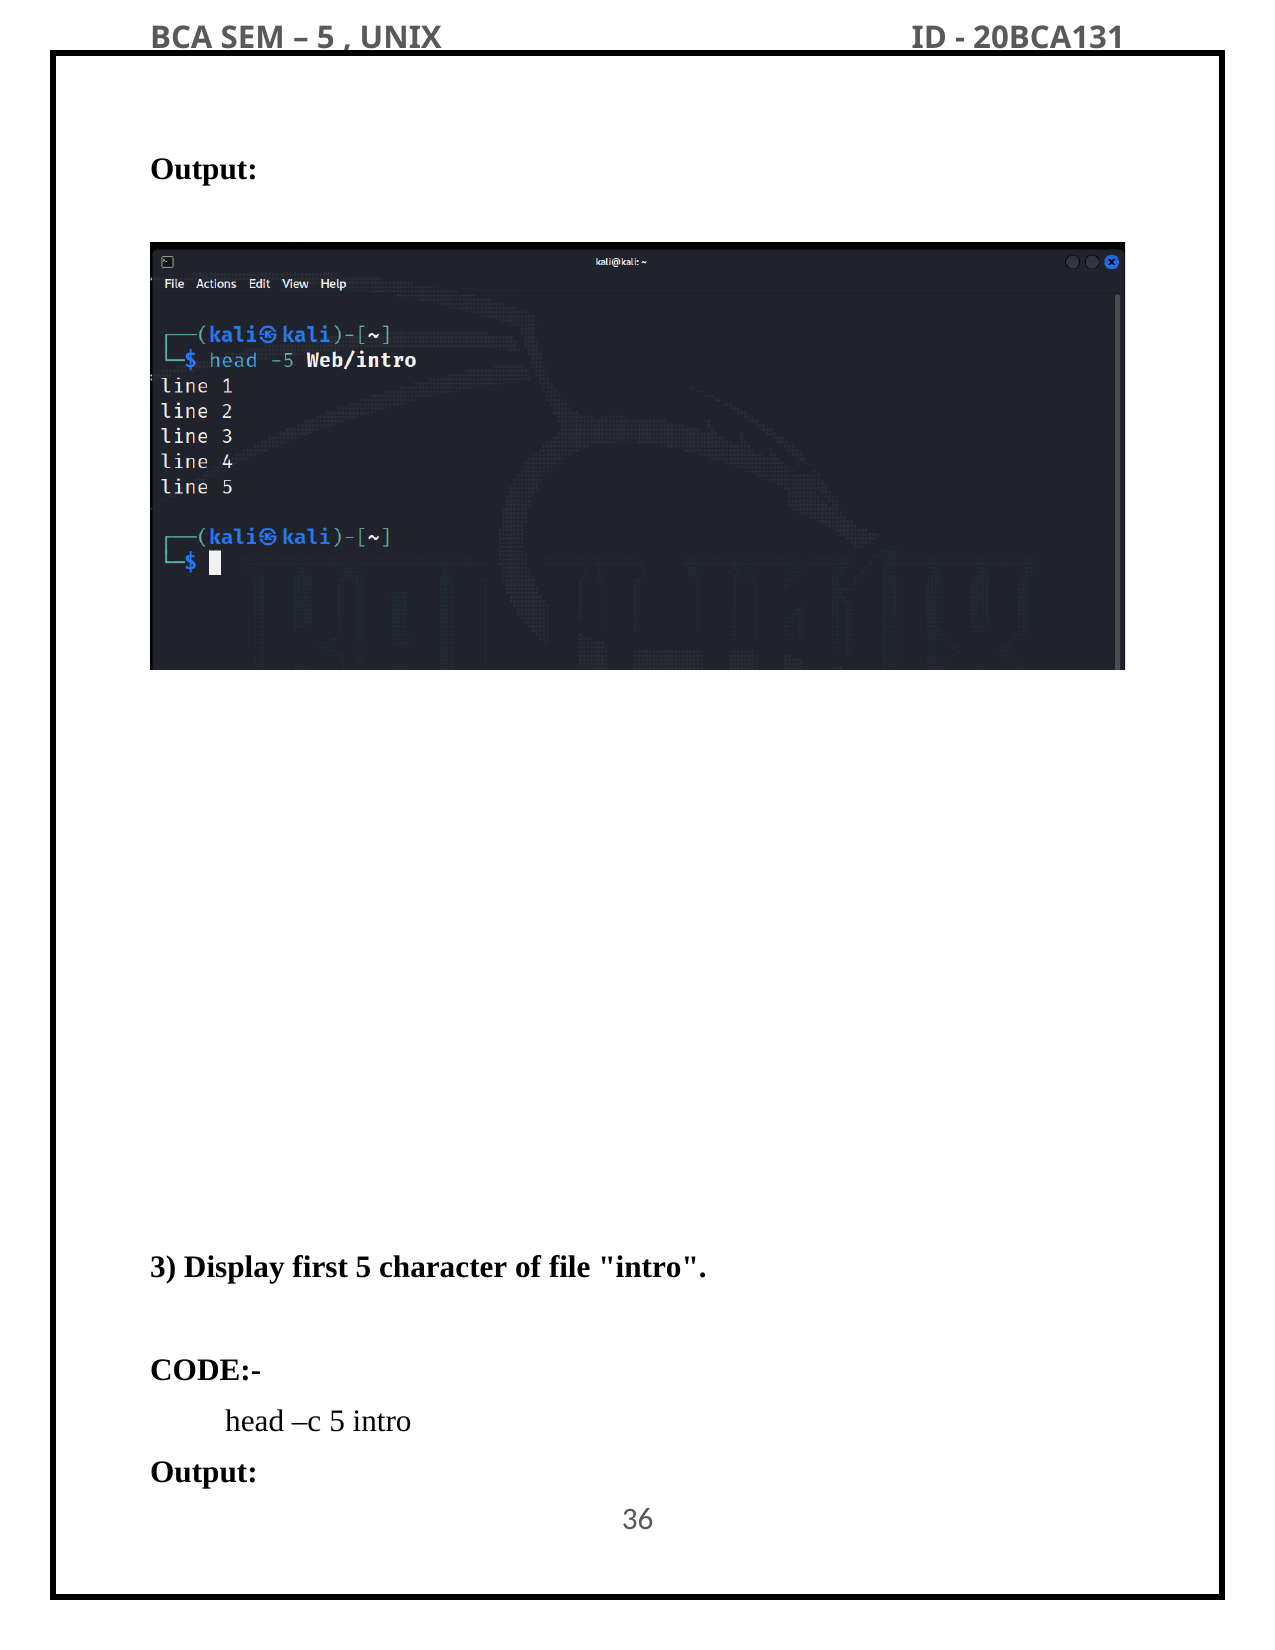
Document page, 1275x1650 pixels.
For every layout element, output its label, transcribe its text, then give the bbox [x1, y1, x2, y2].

text CODE:- [150, 1351, 1125, 1387]
text Output: [150, 1453, 1125, 1489]
text Output: [150, 150, 1125, 186]
text head –c 5 intro [150, 1402, 1125, 1438]
text 3) Display first 5 character of file "intro". [150, 1248, 1125, 1284]
picture [150, 242, 1125, 670]
